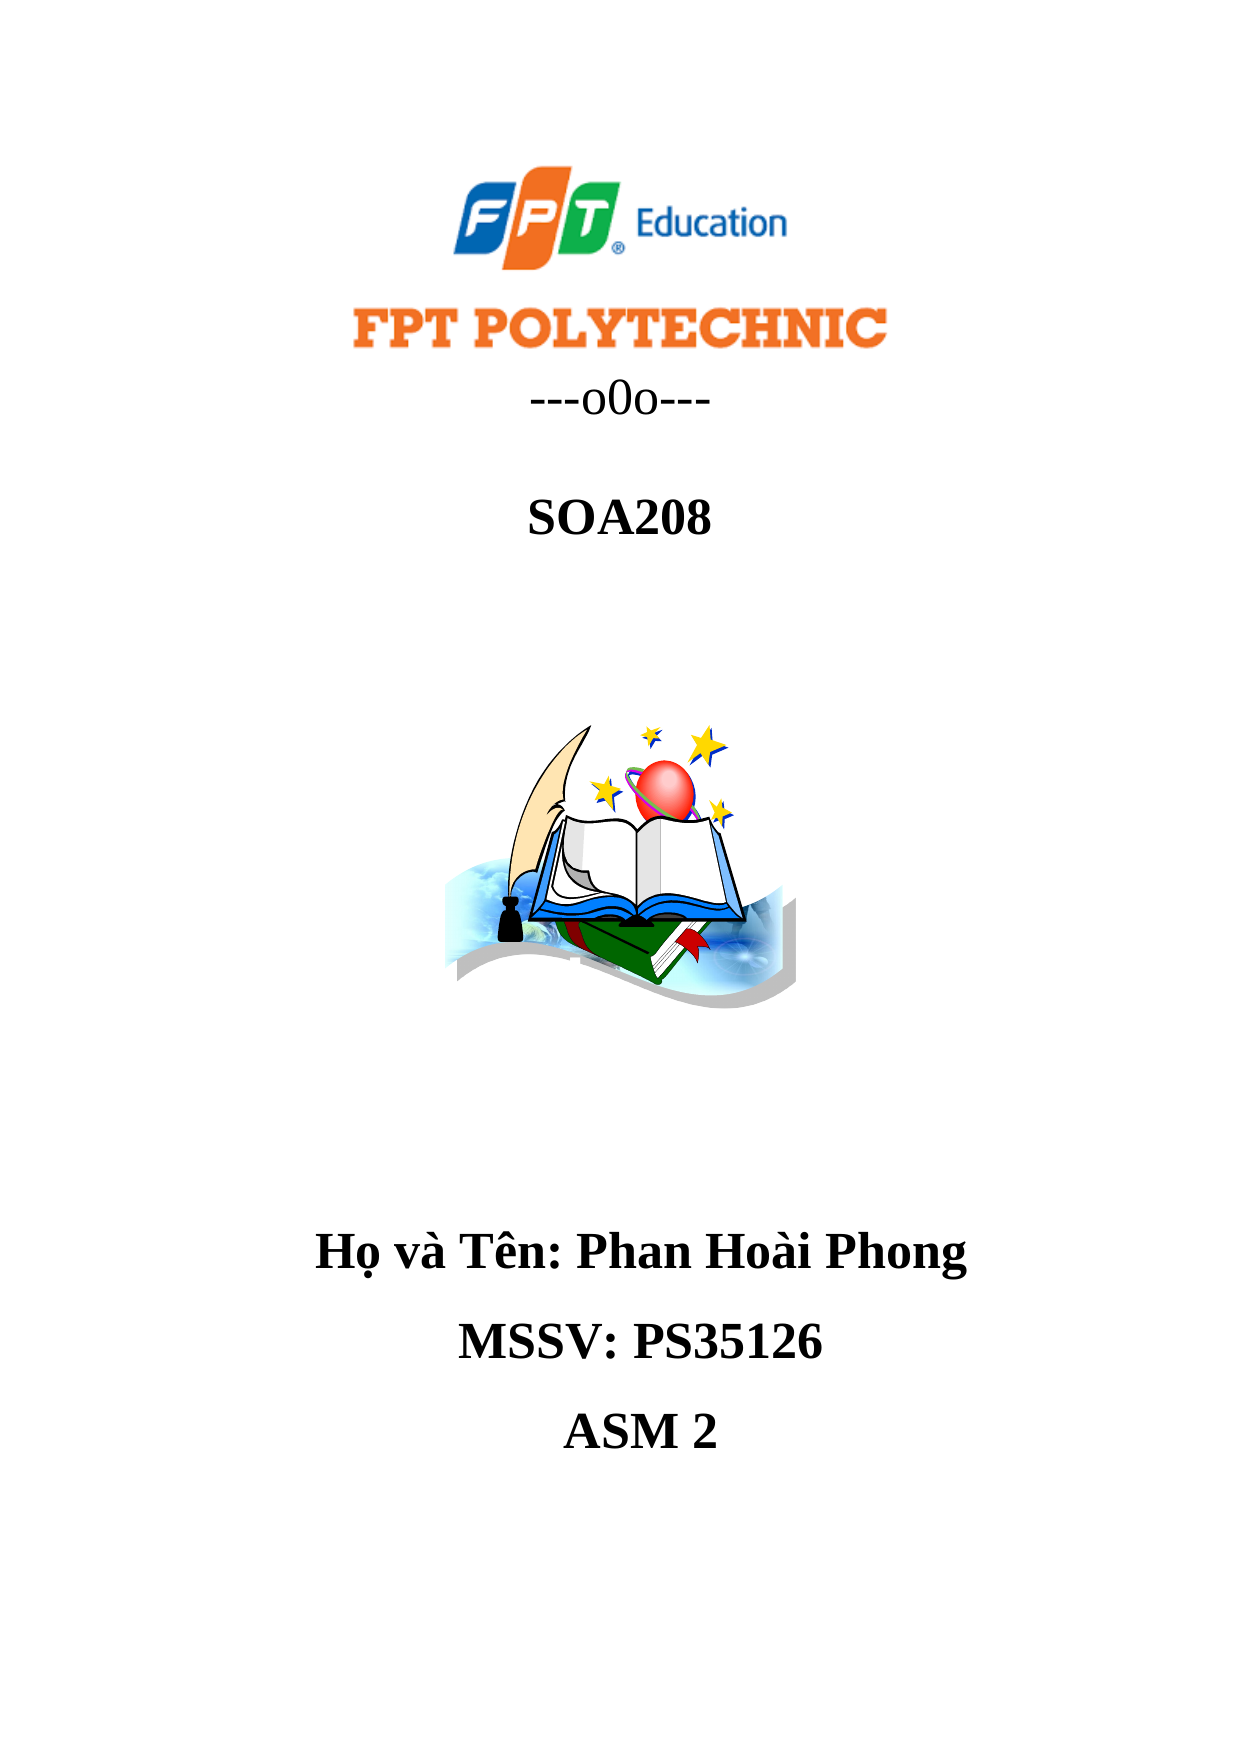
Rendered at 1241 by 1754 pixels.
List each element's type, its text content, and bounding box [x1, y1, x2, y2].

text Họ và Tên: Phan Hoài Phong [229, 1220, 1053, 1280]
text ---o0o--- [187, 366, 1053, 426]
picture [656, 884, 783, 996]
picture [335, 150, 906, 366]
text MSSV: PS35126 [229, 1309, 1053, 1369]
picture [445, 858, 510, 969]
picture [512, 860, 655, 985]
text SOA208 [187, 485, 1053, 545]
text ASM 2 [229, 1399, 1053, 1459]
